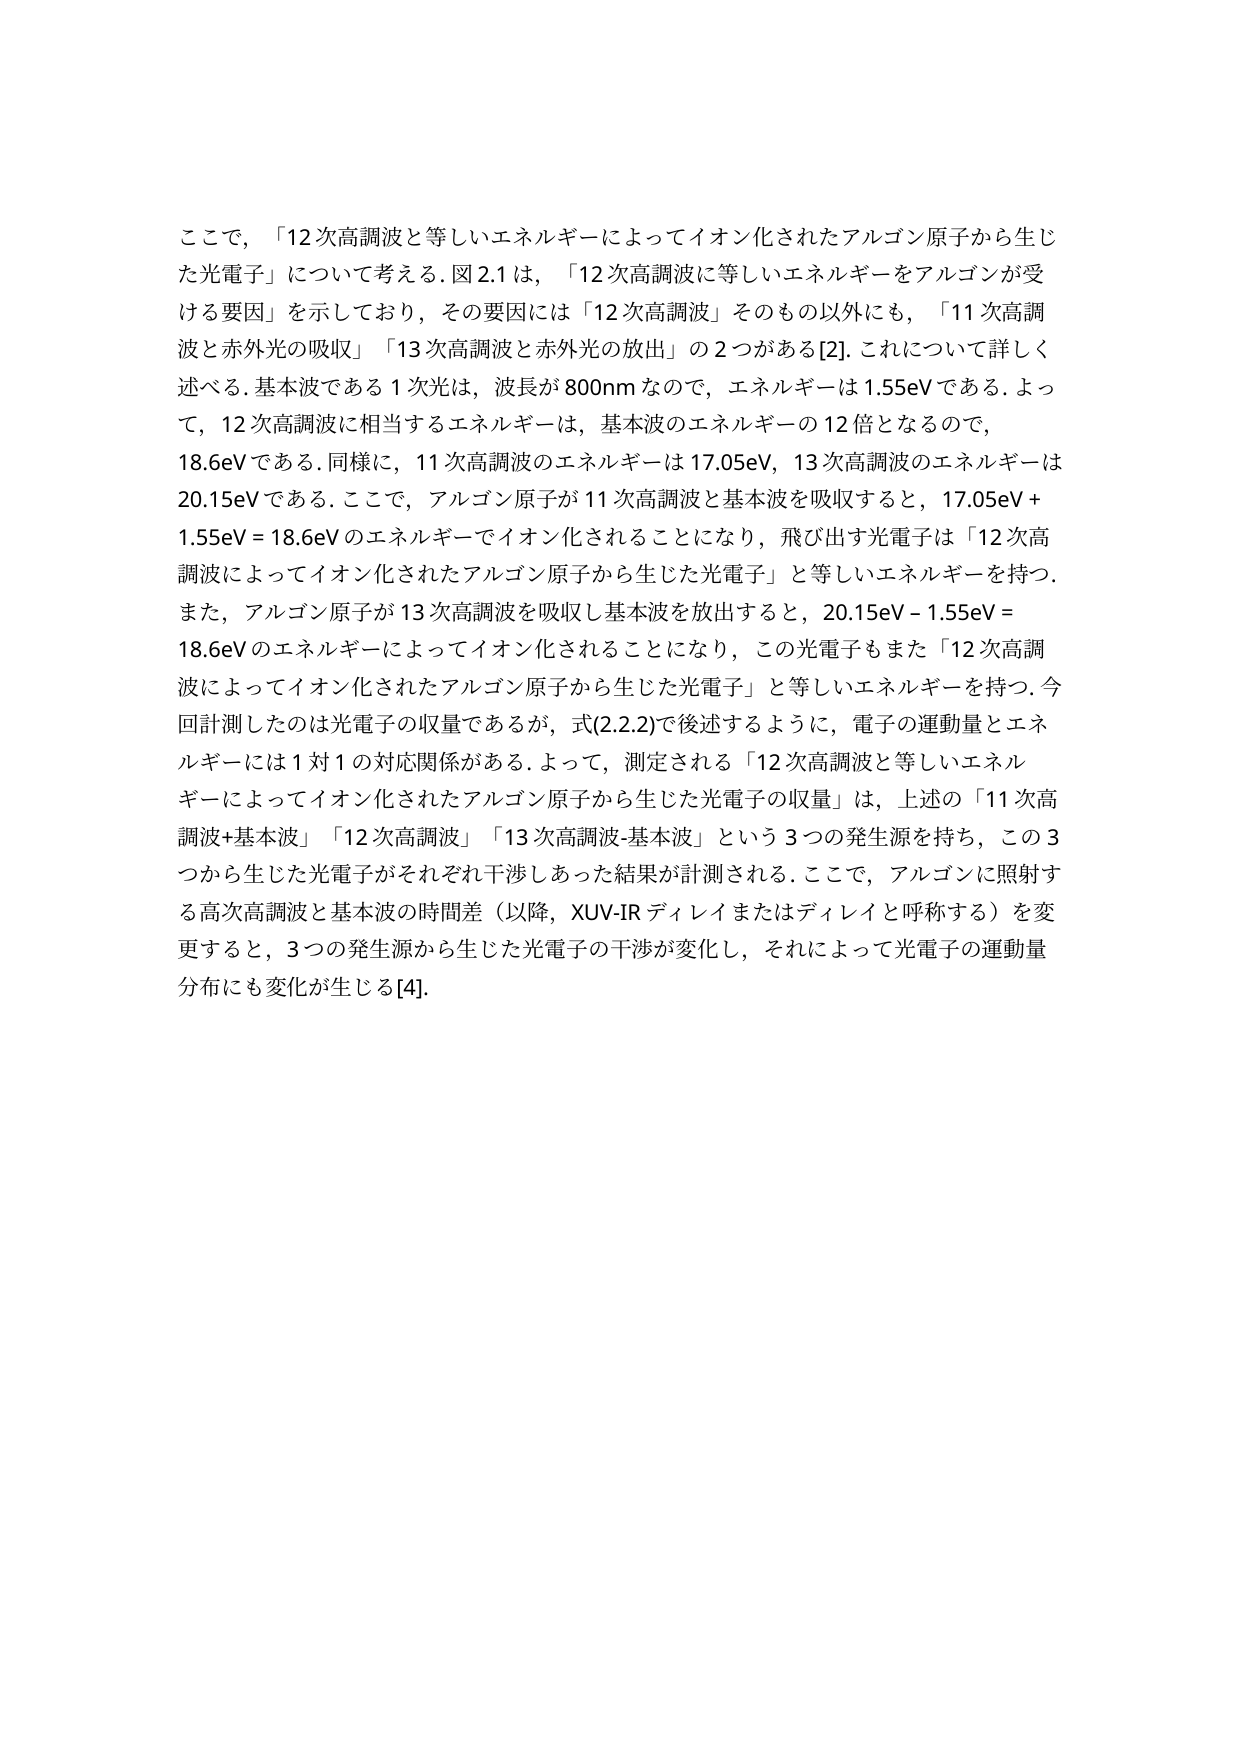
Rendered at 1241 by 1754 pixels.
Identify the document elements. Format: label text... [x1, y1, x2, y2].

text ここで，「12次高調波と等しいエネルギーによってイオン化されたアルゴン原子から生じた光電子」について考える. 図2.1は，「12次高調波に等しいエネルギーをアルゴンが受ける要因」を示しており，その要因には「12次高調波」そのもの以外にも，「11次高調波と赤外光の吸収」「13次高調波と赤外光の放出」の2つがある[2]. これについて詳しく述べる. 基本波である1次光は，波長が800nmなので，エネルギーは1.55eVである. よって，12次高調波に相当するエネルギーは，基本波のエネルギーの12倍となるので，18.6eVである. 同様に，11次高調波のエネルギーは17.05eV，13次高調波のエネルギーは20.15eVである. ここで，アルゴン原子が11次高調波と基本波を吸収すると，17.05eV + 1.55eV = 18.6eVのエネルギーでイオン化されることになり，飛び出す光電子は「12次高調波によってイオン化されたアルゴン原子から生じた光電子」と等しいエネルギーを持つ. また，アルゴン原子が13次高調波を吸収し基本波を放出すると，20.15eV – 1.55eV = 18.6eVのエネルギーによってイオン化されることになり，この光電子もまた「12次高調波によってイオン化されたアルゴン原子から生じた光電子」と等しいエネルギーを持つ. 今回計測したのは光電子の収量であるが，式(2.2.2)で後述するように，電子の運動量とエネルギーには1対1の対応関係がある. よって，測定される「12次高調波と等しいエネルギーによってイオン化されたアルゴン原子から生じた光電子の収量」は，上述の「11次高調波+基本波」「12次高調波」「13次高調波-基本波」という3つの発生源を持ち，この3つから生じた光電子がそれぞれ干渉しあった結果が計測される. ここで，アルゴンに照射する高次高調波と基本波の時間差（以降，XUV-IRディレイまたはディレイと呼称する）を変更すると，3つの発生源から生じた光電子の干渉が変化し，それによって光電子の運動量分布にも変化が生じる[4]. [177, 217, 1063, 1004]
